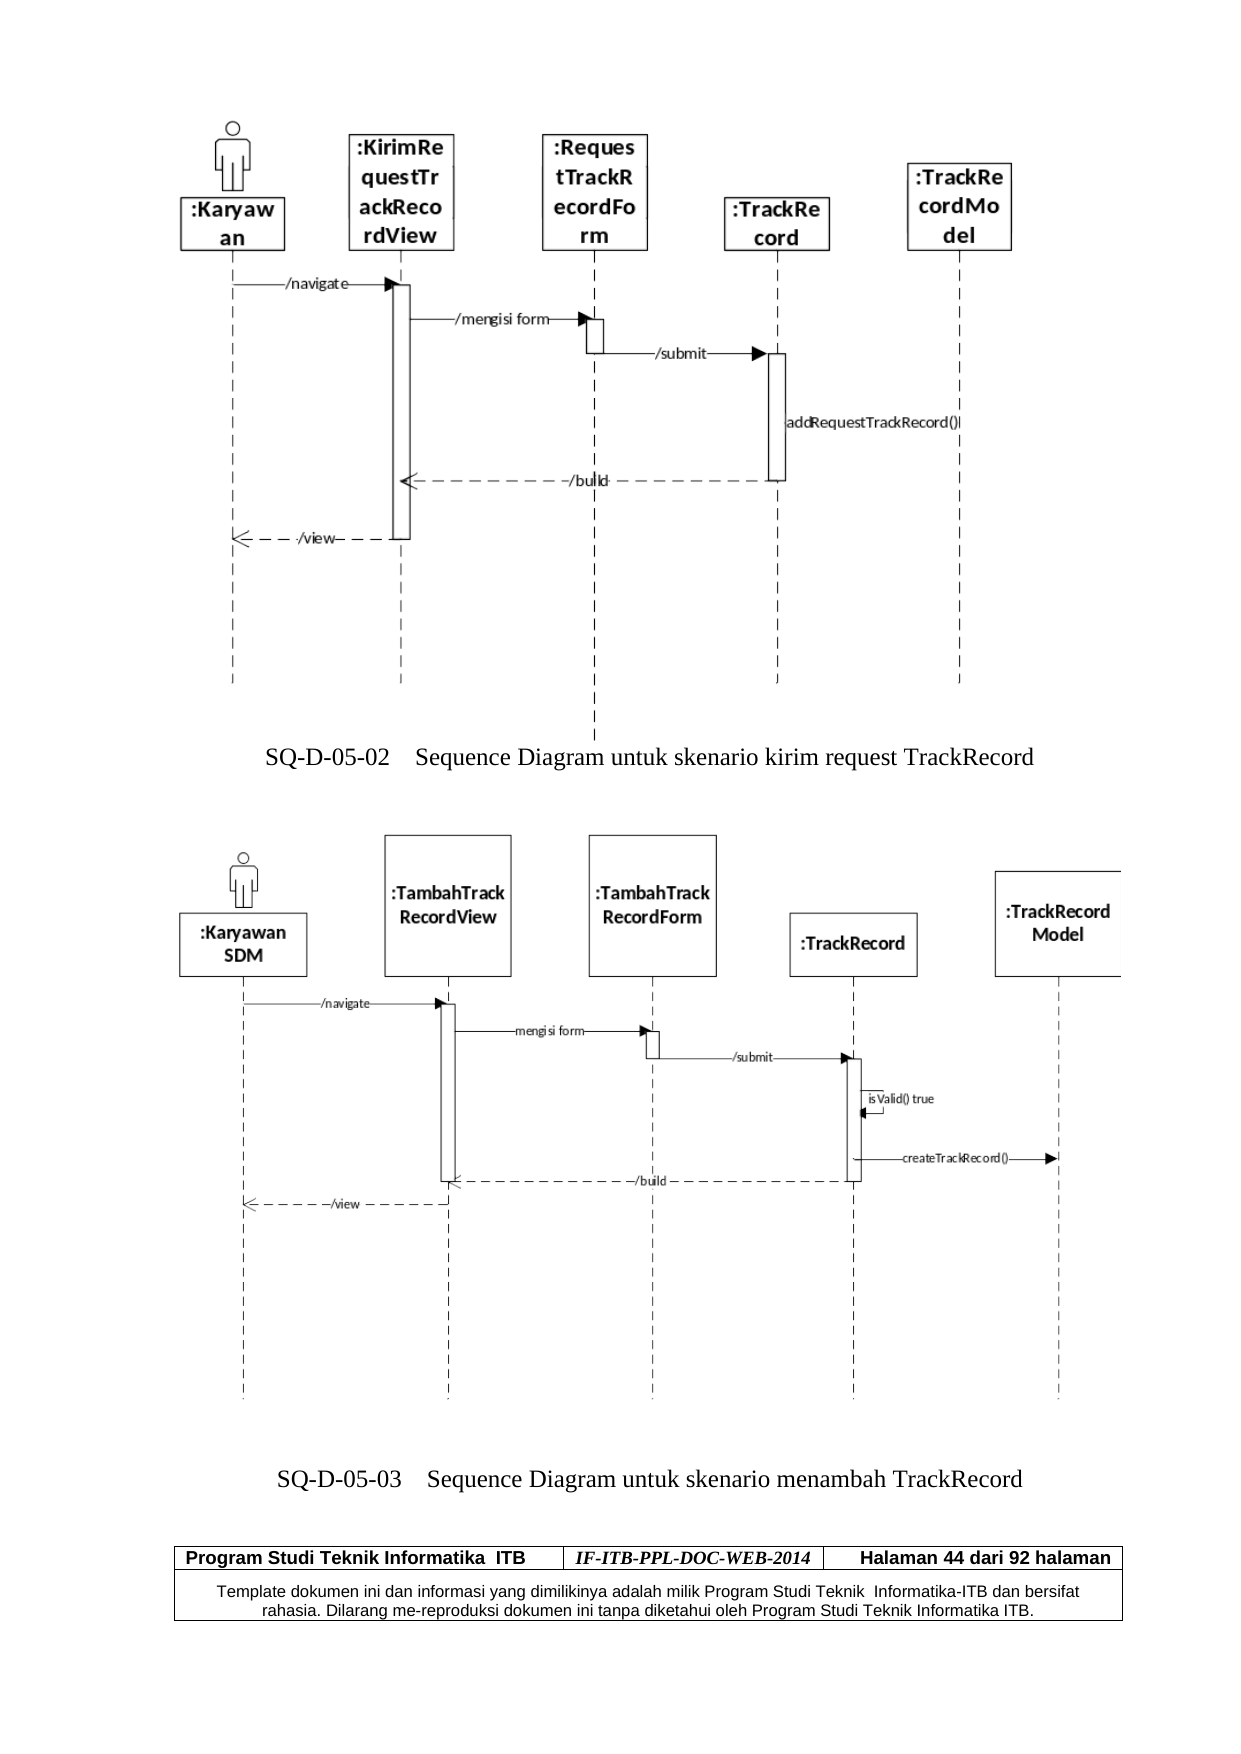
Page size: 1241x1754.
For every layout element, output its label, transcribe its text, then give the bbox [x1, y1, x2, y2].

text SQ-D-05-02 Sequence Diagram untuk skenario kirim request TrackRecord [177, 742, 1122, 770]
text SQ-D-05-03 Sequence Diagram untuk skenario menambah TrackRecord [177, 1464, 1122, 1492]
